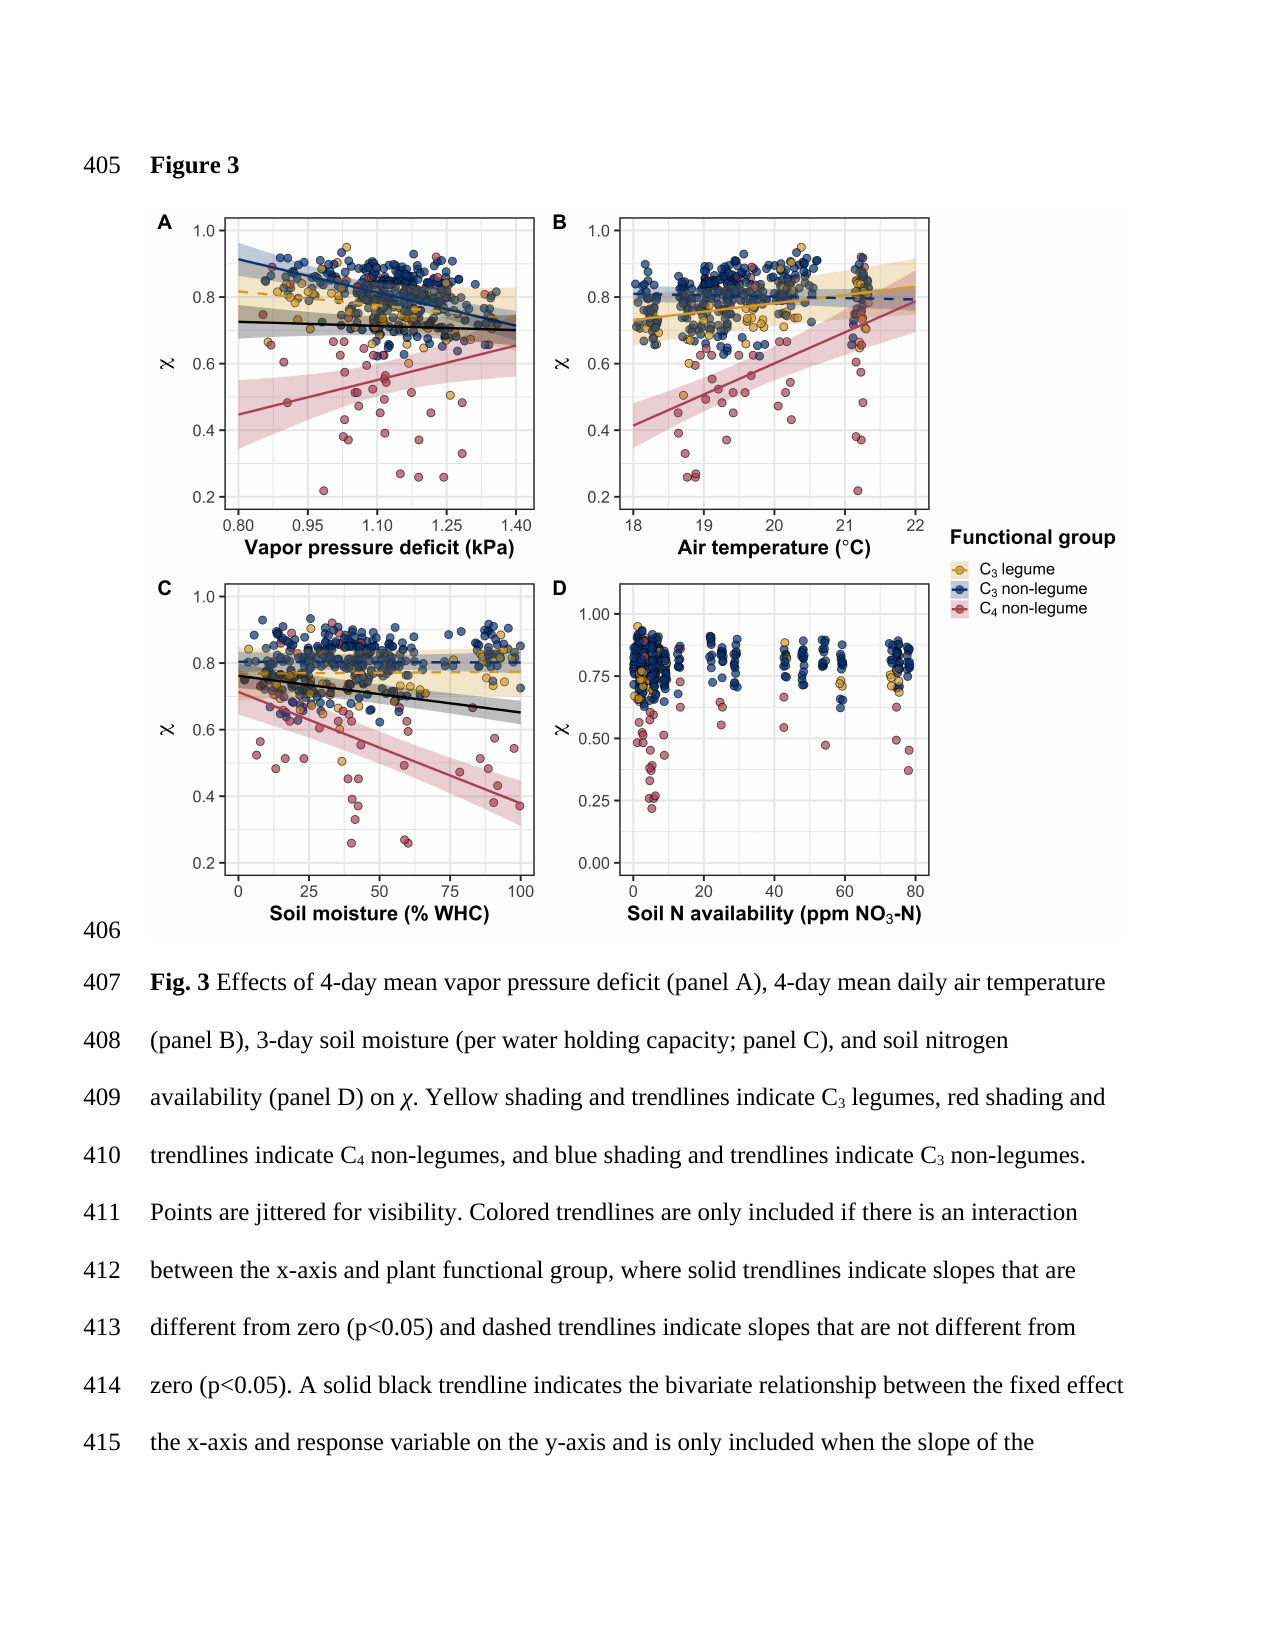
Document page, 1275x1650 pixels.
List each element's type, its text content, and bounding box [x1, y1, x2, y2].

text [150, 967, 1125, 1456]
text Figure 3 [150, 150, 1125, 179]
picture [150, 207, 1125, 939]
